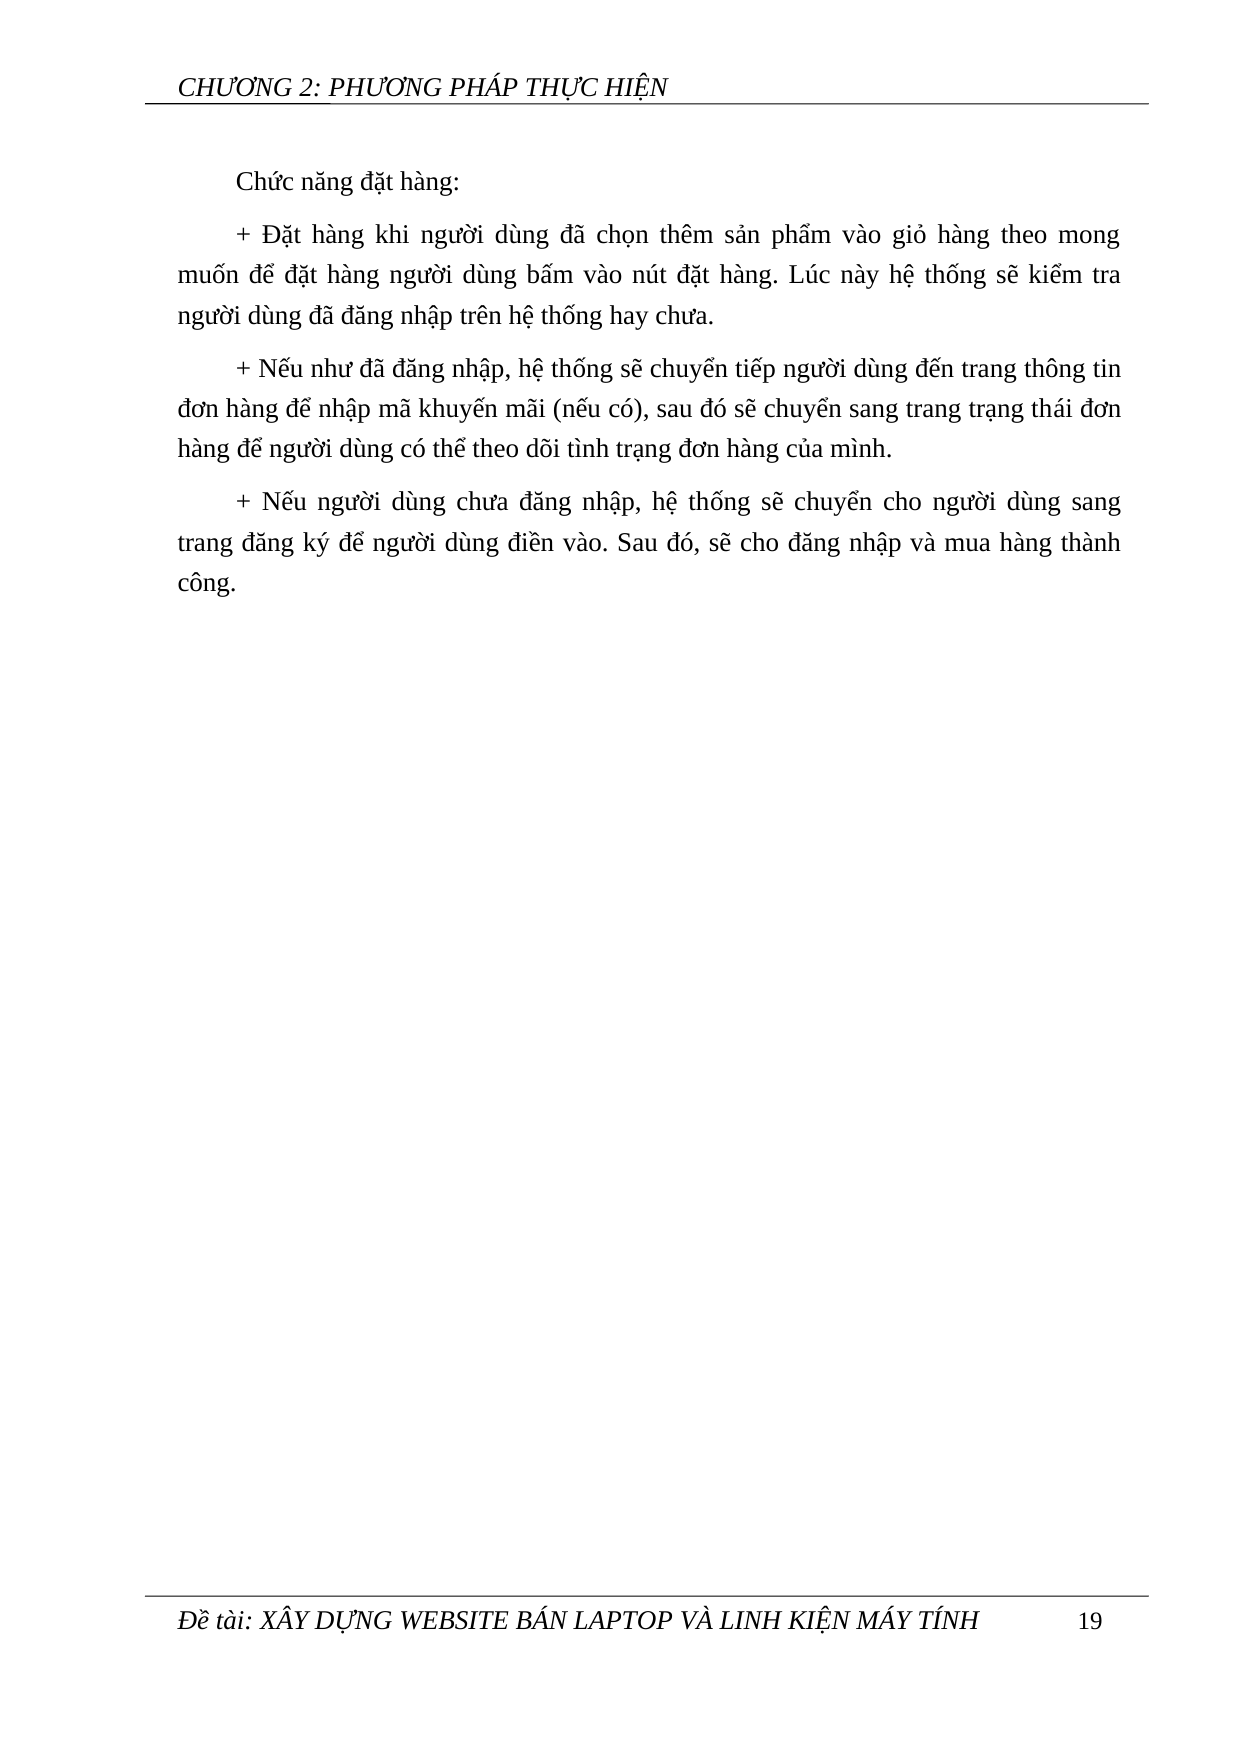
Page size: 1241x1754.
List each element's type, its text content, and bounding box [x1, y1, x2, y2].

text + Nếu như đã đăng nhập, hệ thống sẽ chuyển tiếp người dùng đến trang thông tin đơn hàng để nhập mã khuyến mãi (nếu có), sau đó sẽ chuyển sang trang trạng thái đơn hàng để người dùng có thể theo dõi tình trạng đơn hàng của mình. [177, 352, 1122, 464]
text + Đặt hàng khi người dùng đã chọn thêm sản phẩm vào giỏ hàng theo mong muốn để đặt hàng người dùng bấm vào nút đặt hàng. Lúc này hệ thống sẽ kiểm tra người dùng đã đăng nhập trên hệ thống hay chưa. [177, 218, 1122, 330]
text Chức năng đặt hàng: [177, 165, 1122, 196]
text + Nếu người dùng chưa đăng nhập, hệ thống sẽ chuyển cho người dùng sang trang đăng ký để người dùng điền vào. Sau đó, sẽ cho đăng nhập và mua hàng thành công. [177, 485, 1122, 597]
